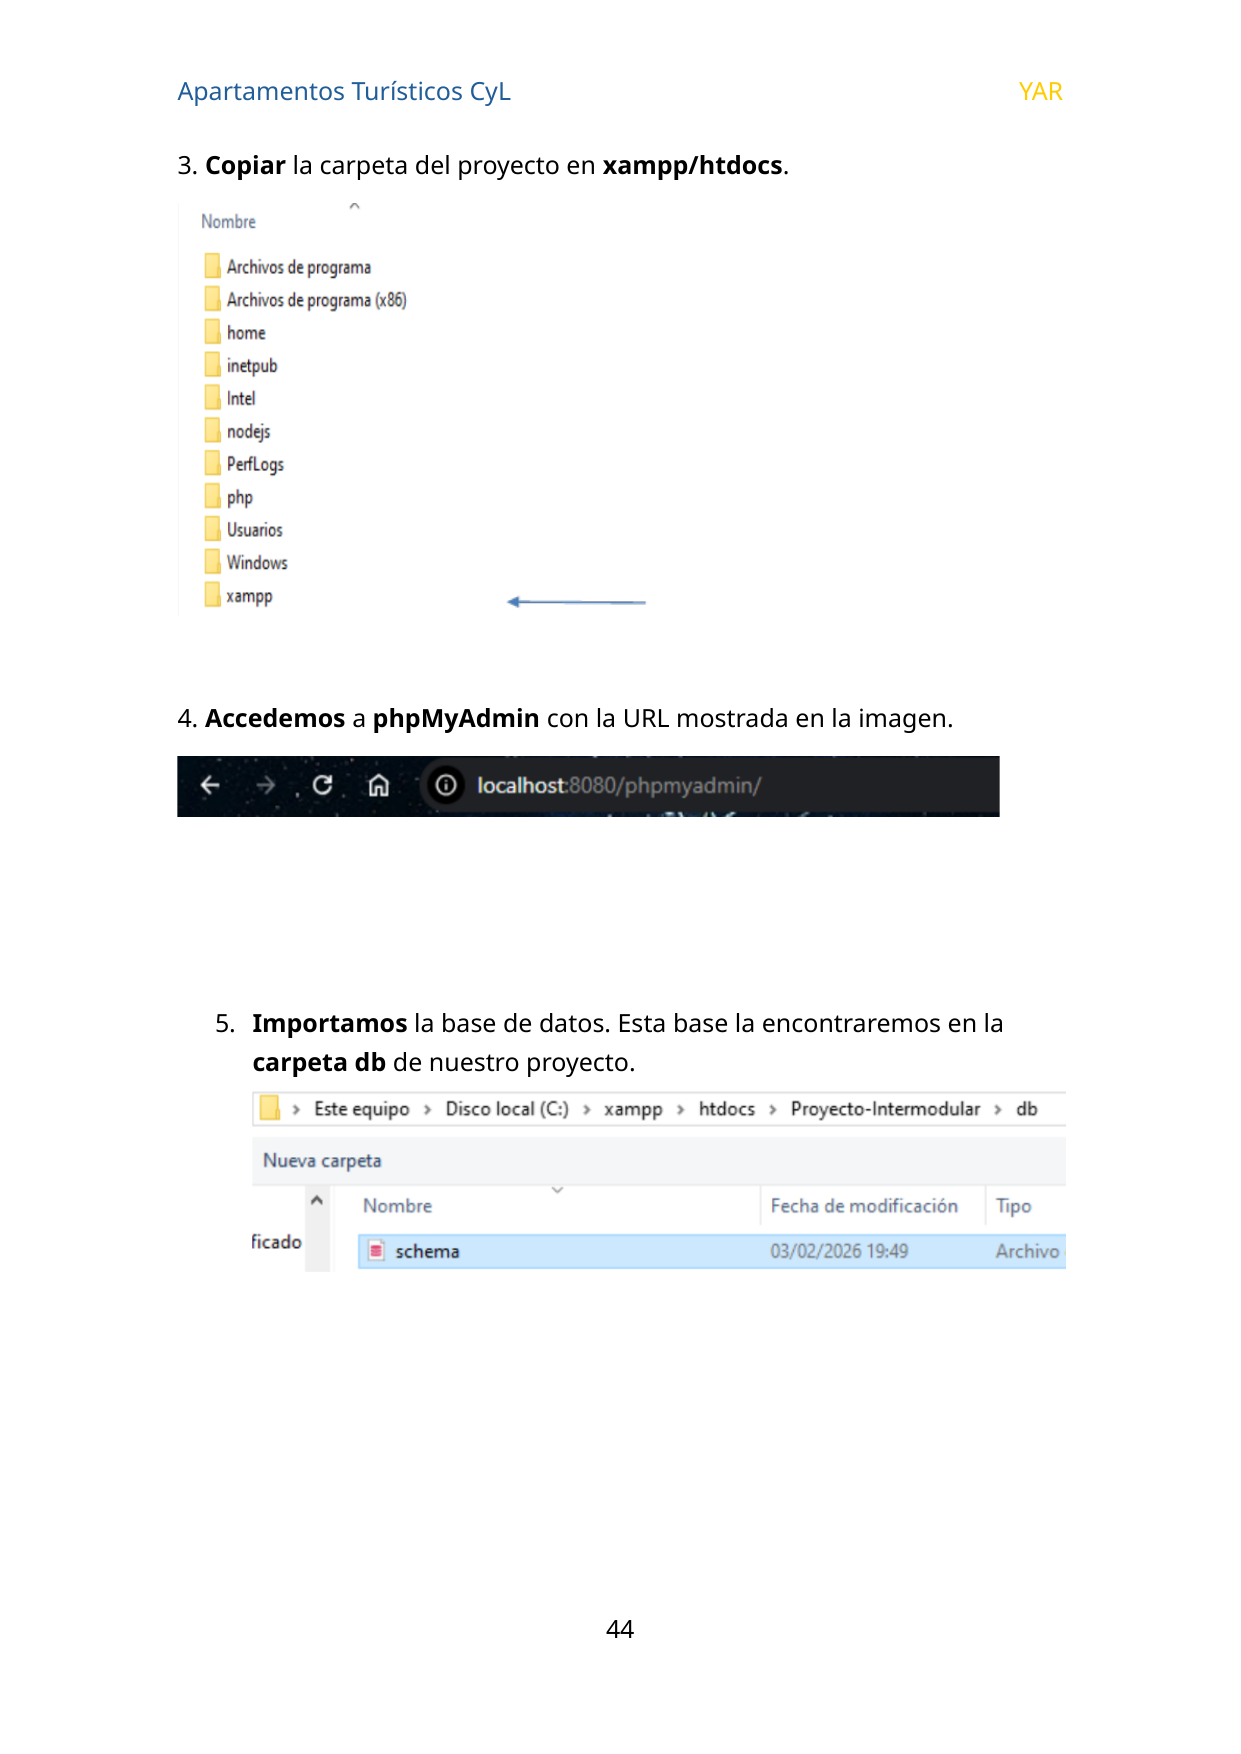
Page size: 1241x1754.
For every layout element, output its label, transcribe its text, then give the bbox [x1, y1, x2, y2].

picture [252, 1084, 1066, 1272]
picture [177, 203, 649, 616]
picture [177, 756, 1000, 817]
list Importamos la base de datos. Esta base la encontraremos en la carpeta db de nuestro proyecto. [215, 1006, 1063, 1079]
text 3. Copiar la carpeta del proyecto en xampp/htdocs. [177, 148, 1063, 182]
text 4. Accedemos a phpMyAdmin con la URL mostrada en la imagen. [177, 701, 1063, 735]
